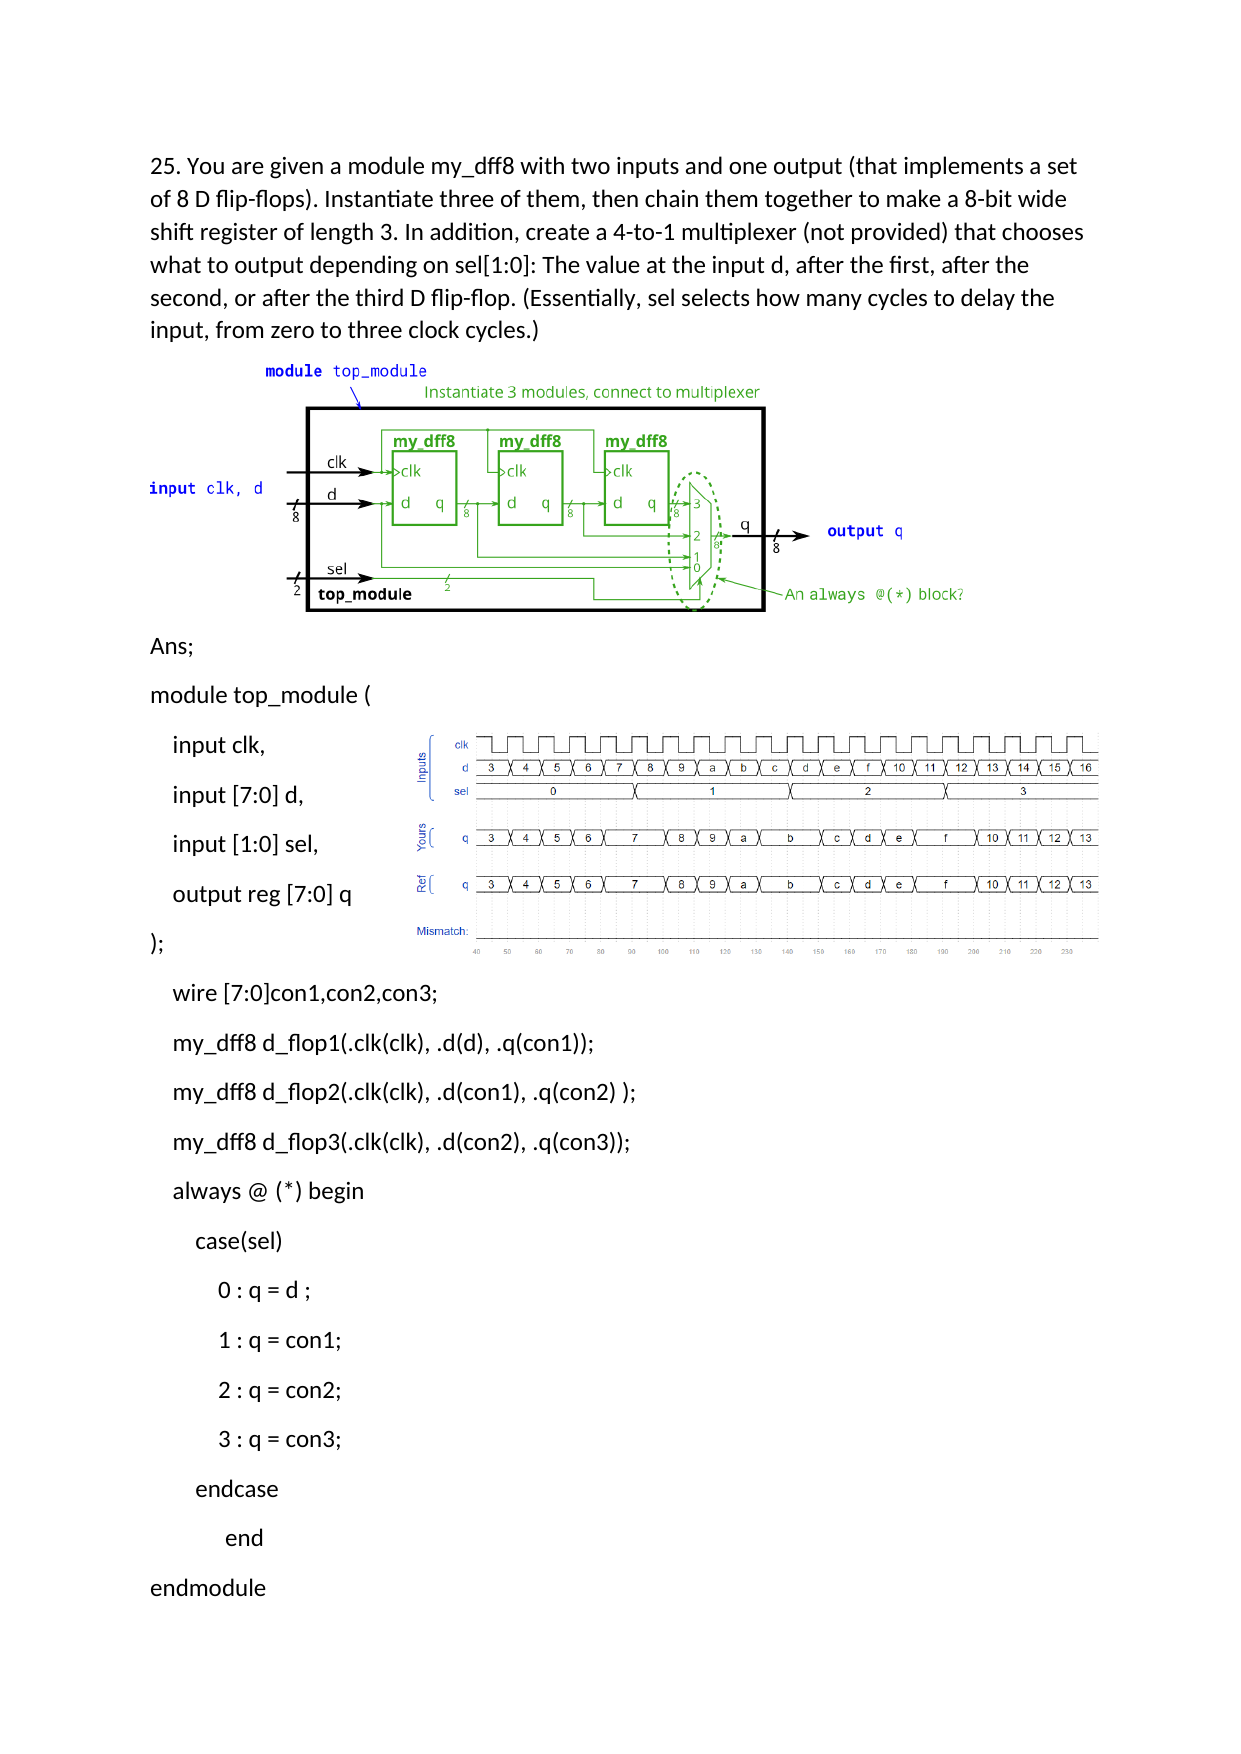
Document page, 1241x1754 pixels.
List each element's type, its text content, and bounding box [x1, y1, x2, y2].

text endmodule [150, 1572, 1090, 1603]
text ); [150, 928, 1090, 958]
text 0 : q = d ; [150, 1275, 1090, 1305]
picture [150, 364, 963, 612]
text input [7:0] d, [150, 779, 407, 809]
text input clk, [150, 729, 407, 760]
text 2 : q = con2; [150, 1374, 1090, 1404]
text case(sel) [150, 1225, 1090, 1256]
text 1 : q = con1; [150, 1324, 1090, 1355]
text Ans; [150, 630, 1090, 661]
text module top_module ( [150, 680, 1090, 710]
text my_dff8 d_flop1(.clk(clk), .d(d), .q(con1)); [150, 1027, 1090, 1057]
text 3 : q = con3; [150, 1423, 1090, 1454]
text end [150, 1523, 1090, 1553]
text input [1:0] sel, [150, 828, 407, 859]
picture [407, 726, 1107, 957]
text wire [7:0]con1,con2,con3; [150, 977, 1090, 1008]
text output reg [7:0] q [150, 878, 407, 908]
text my_dff8 d_flop2(.clk(clk), .d(con1), .q(con2) ); [150, 1076, 1090, 1107]
text always @ (*) begin [150, 1176, 1090, 1206]
text endcase [150, 1473, 1090, 1503]
text my_dff8 d_flop3(.clk(clk), .d(con2), .q(con3)); [150, 1126, 1090, 1156]
text 25. You are given a module my_dff8 with two inputs and one output (that implements a set of 8 D flip-flops). Instantiate three of them, then chain them together to make a 8-bit wide shift register of length 3. In addition, create a 4-to-1 multiplexer (not provided) that chooses what to output depending on sel[1:0]: The value at the input d, after the first, after the second, or after the third D flip-flop. (Essentially, sel selects how many cycles to delay the input, from zero to three clock cycles.) [150, 150, 1090, 345]
